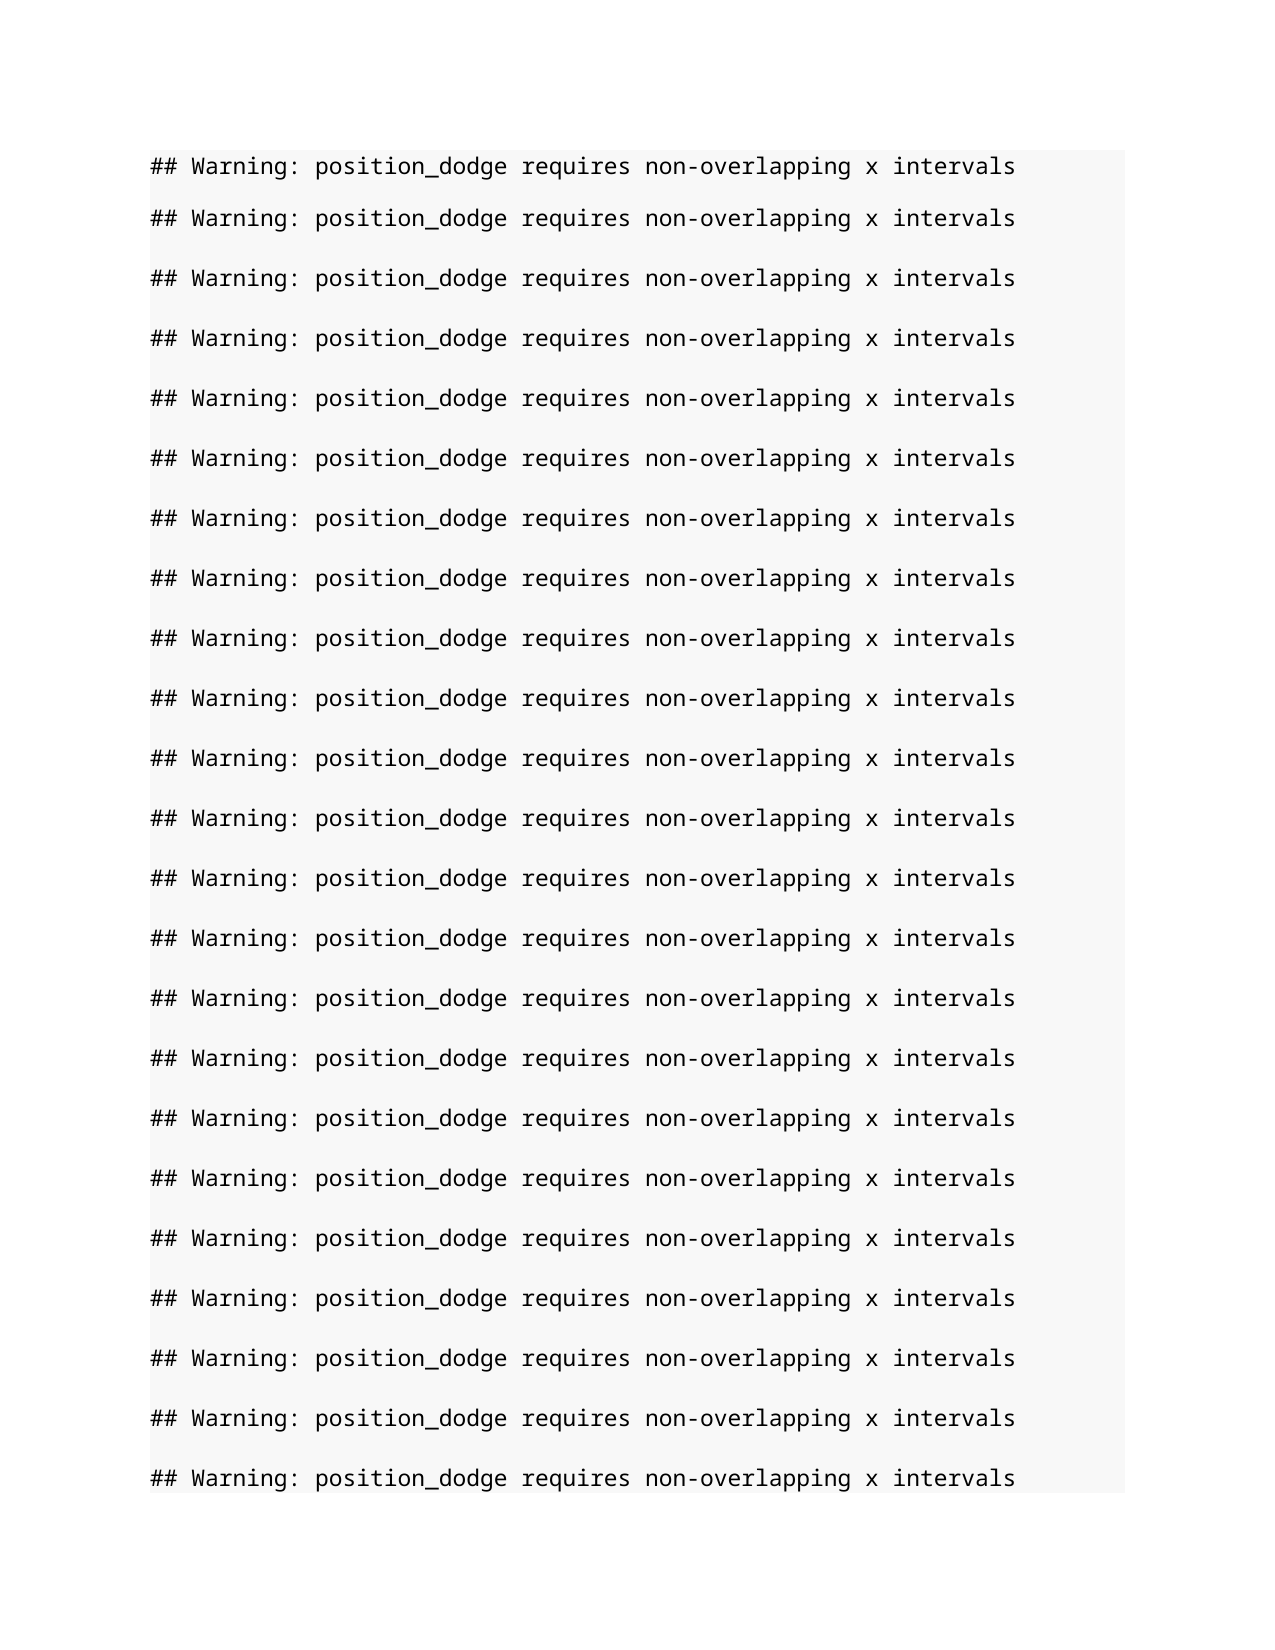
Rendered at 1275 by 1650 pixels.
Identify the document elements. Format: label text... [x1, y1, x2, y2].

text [150, 202, 1125, 1493]
text ## Warning: position_dodge requires non-overlapping x intervals [150, 150, 1125, 181]
